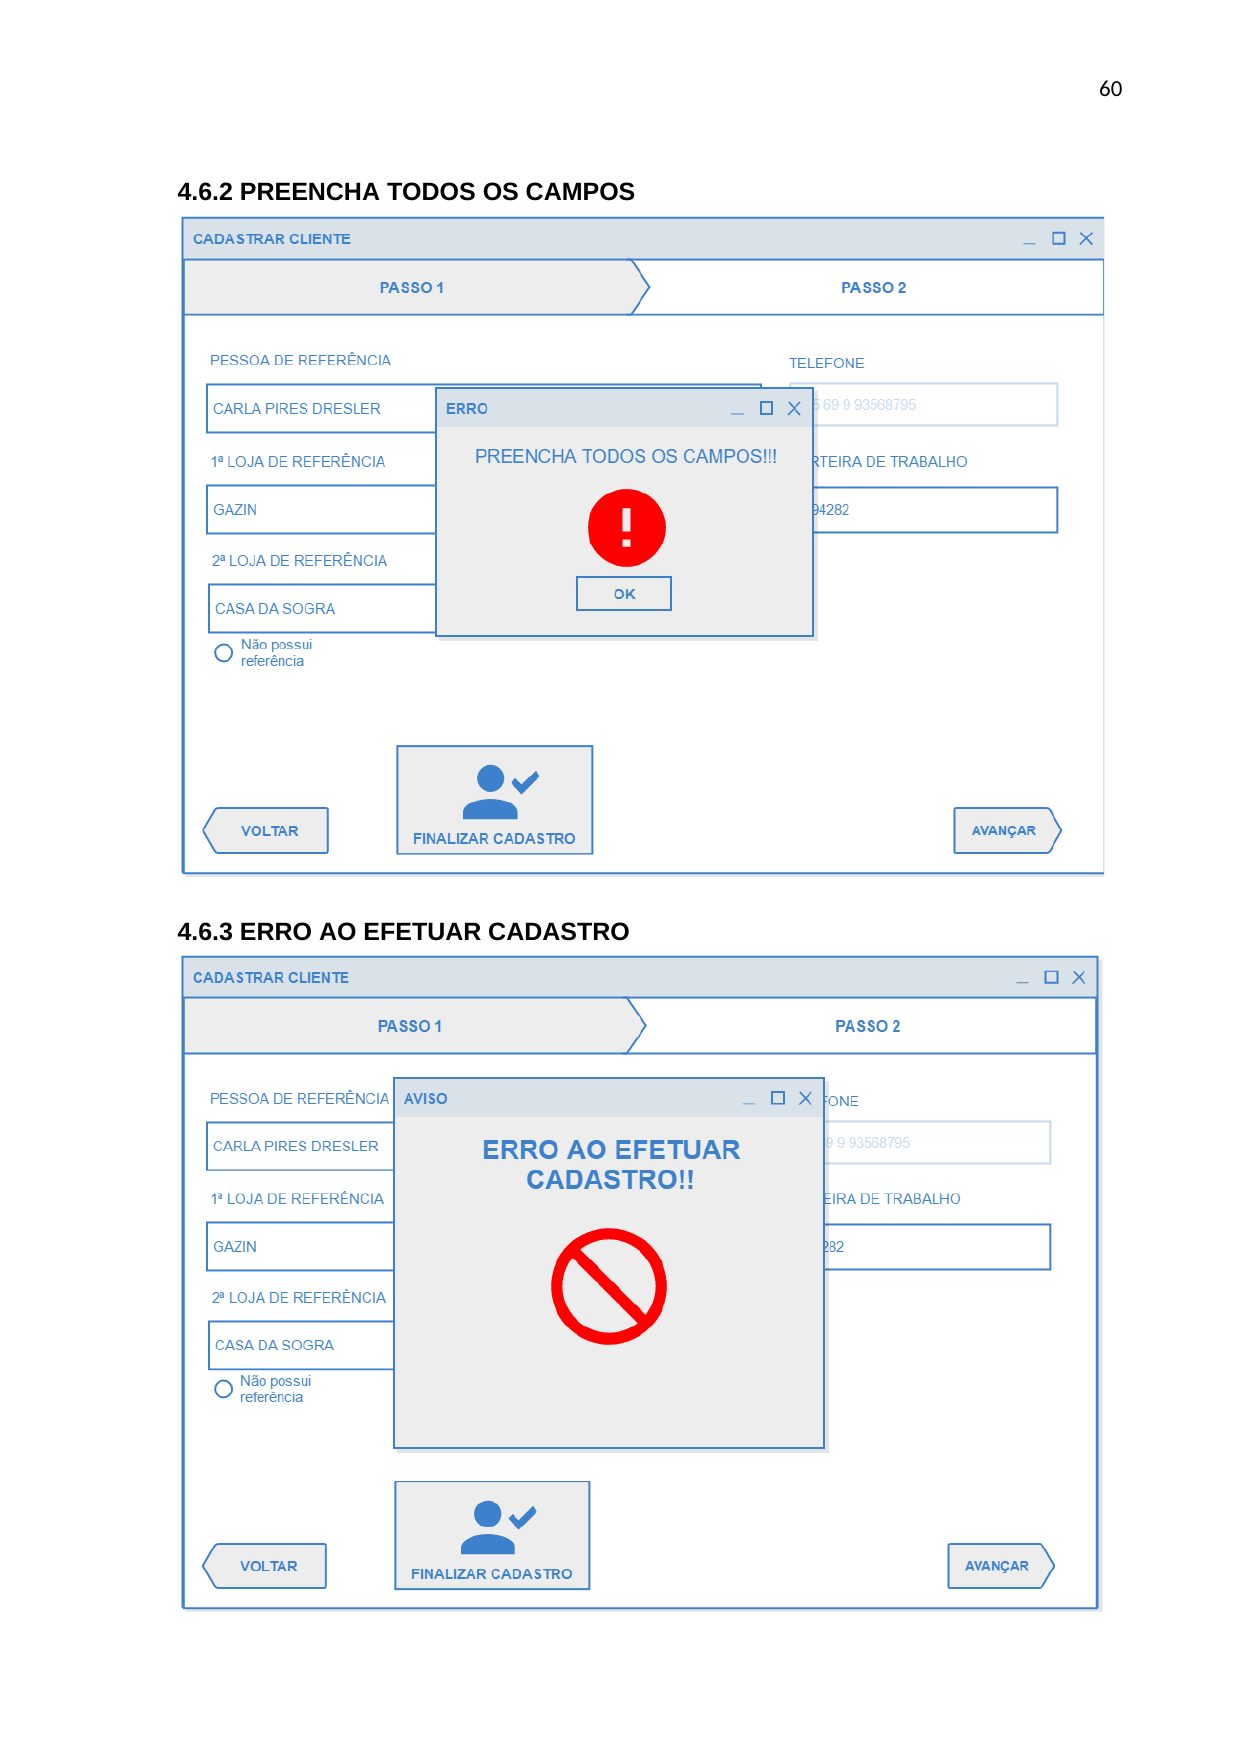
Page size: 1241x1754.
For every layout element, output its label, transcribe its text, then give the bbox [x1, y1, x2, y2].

text 4.6.2 PREENCHA TODOS OS CAMPOS [177, 177, 1122, 206]
picture [177, 210, 1105, 880]
picture [177, 950, 1105, 1615]
text 4.6.3 ERRO AO EFETUAR CADASTRO [177, 917, 1122, 946]
